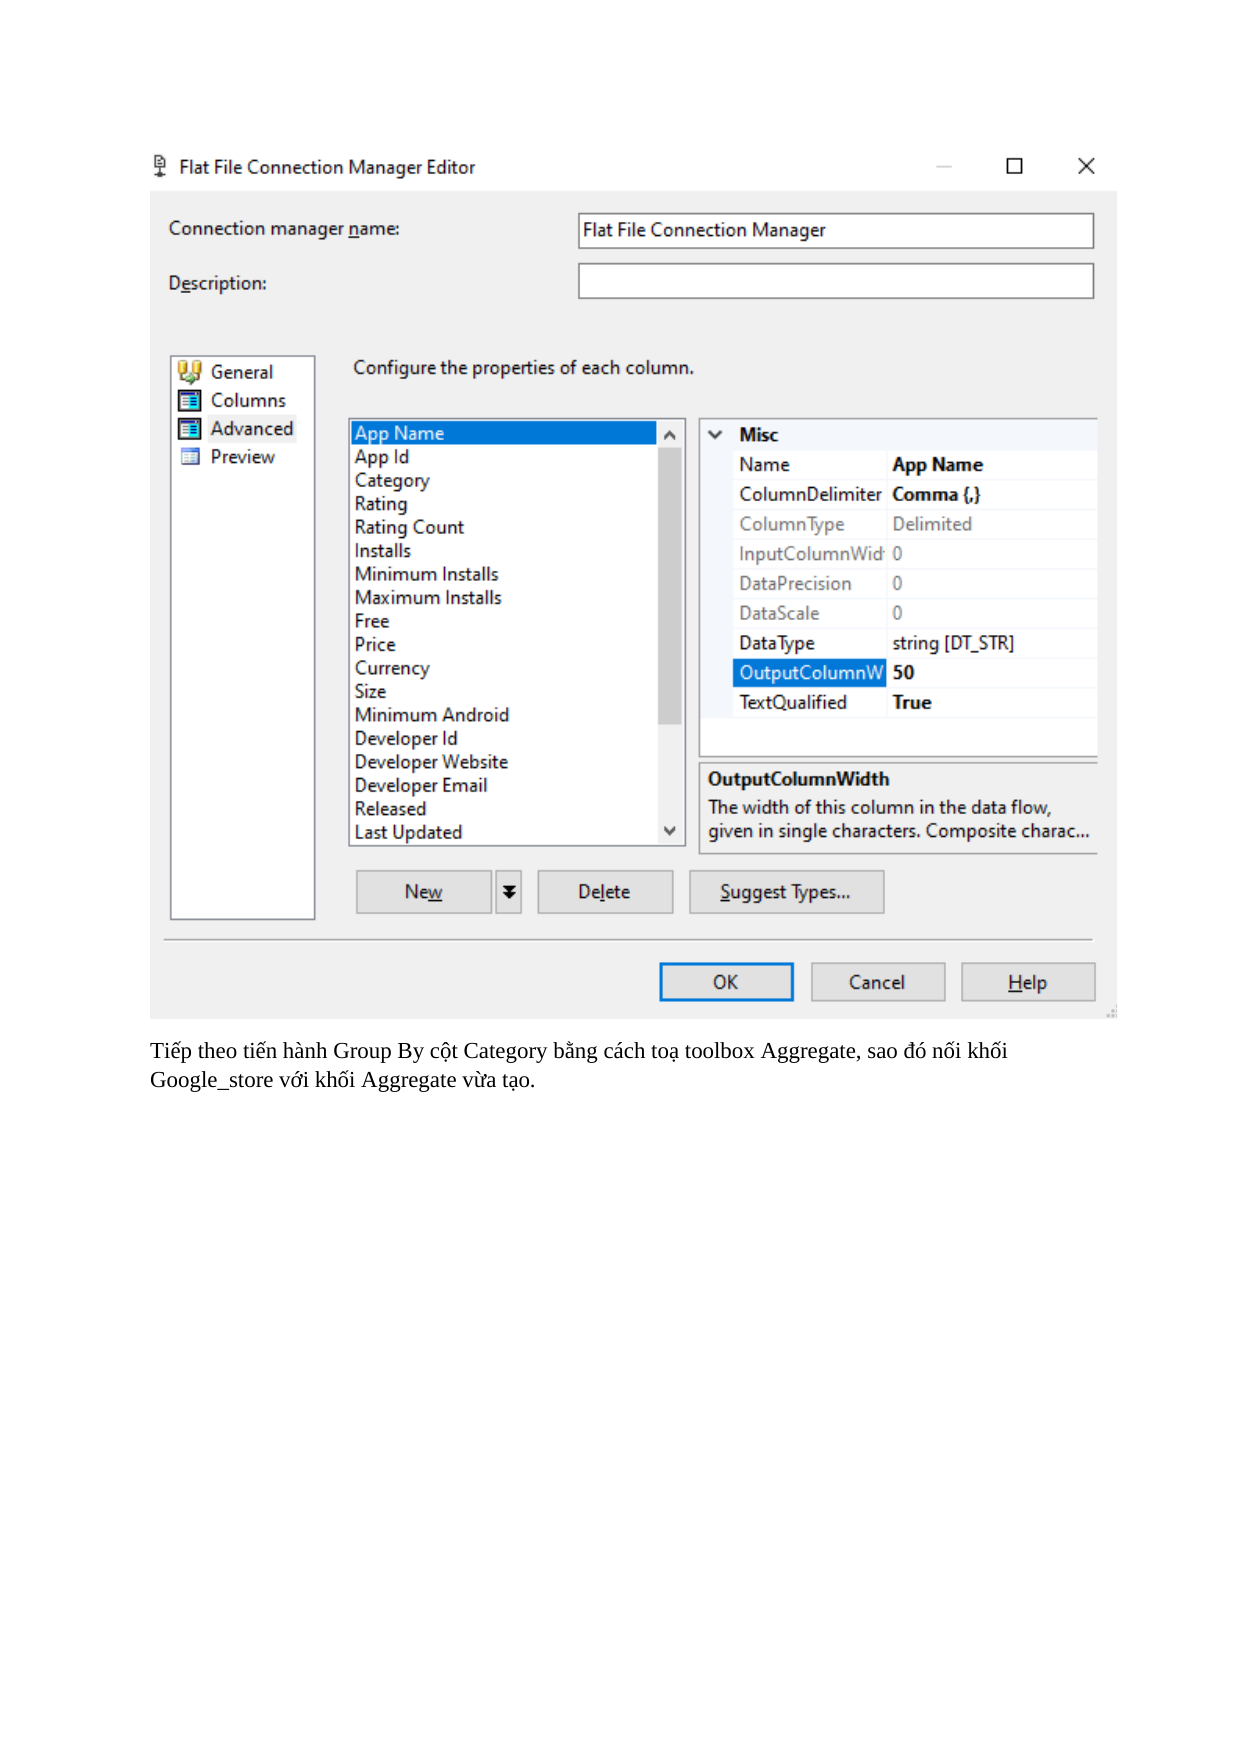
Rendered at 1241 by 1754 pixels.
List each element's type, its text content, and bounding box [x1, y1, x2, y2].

picture [150, 150, 1118, 1019]
text Tiếp theo tiến hành Group By cột Category bằng cách toạ toolbox Aggregate, sao đó nối khối Google_store với khối Aggregate vừa tạo. [150, 1038, 1090, 1092]
